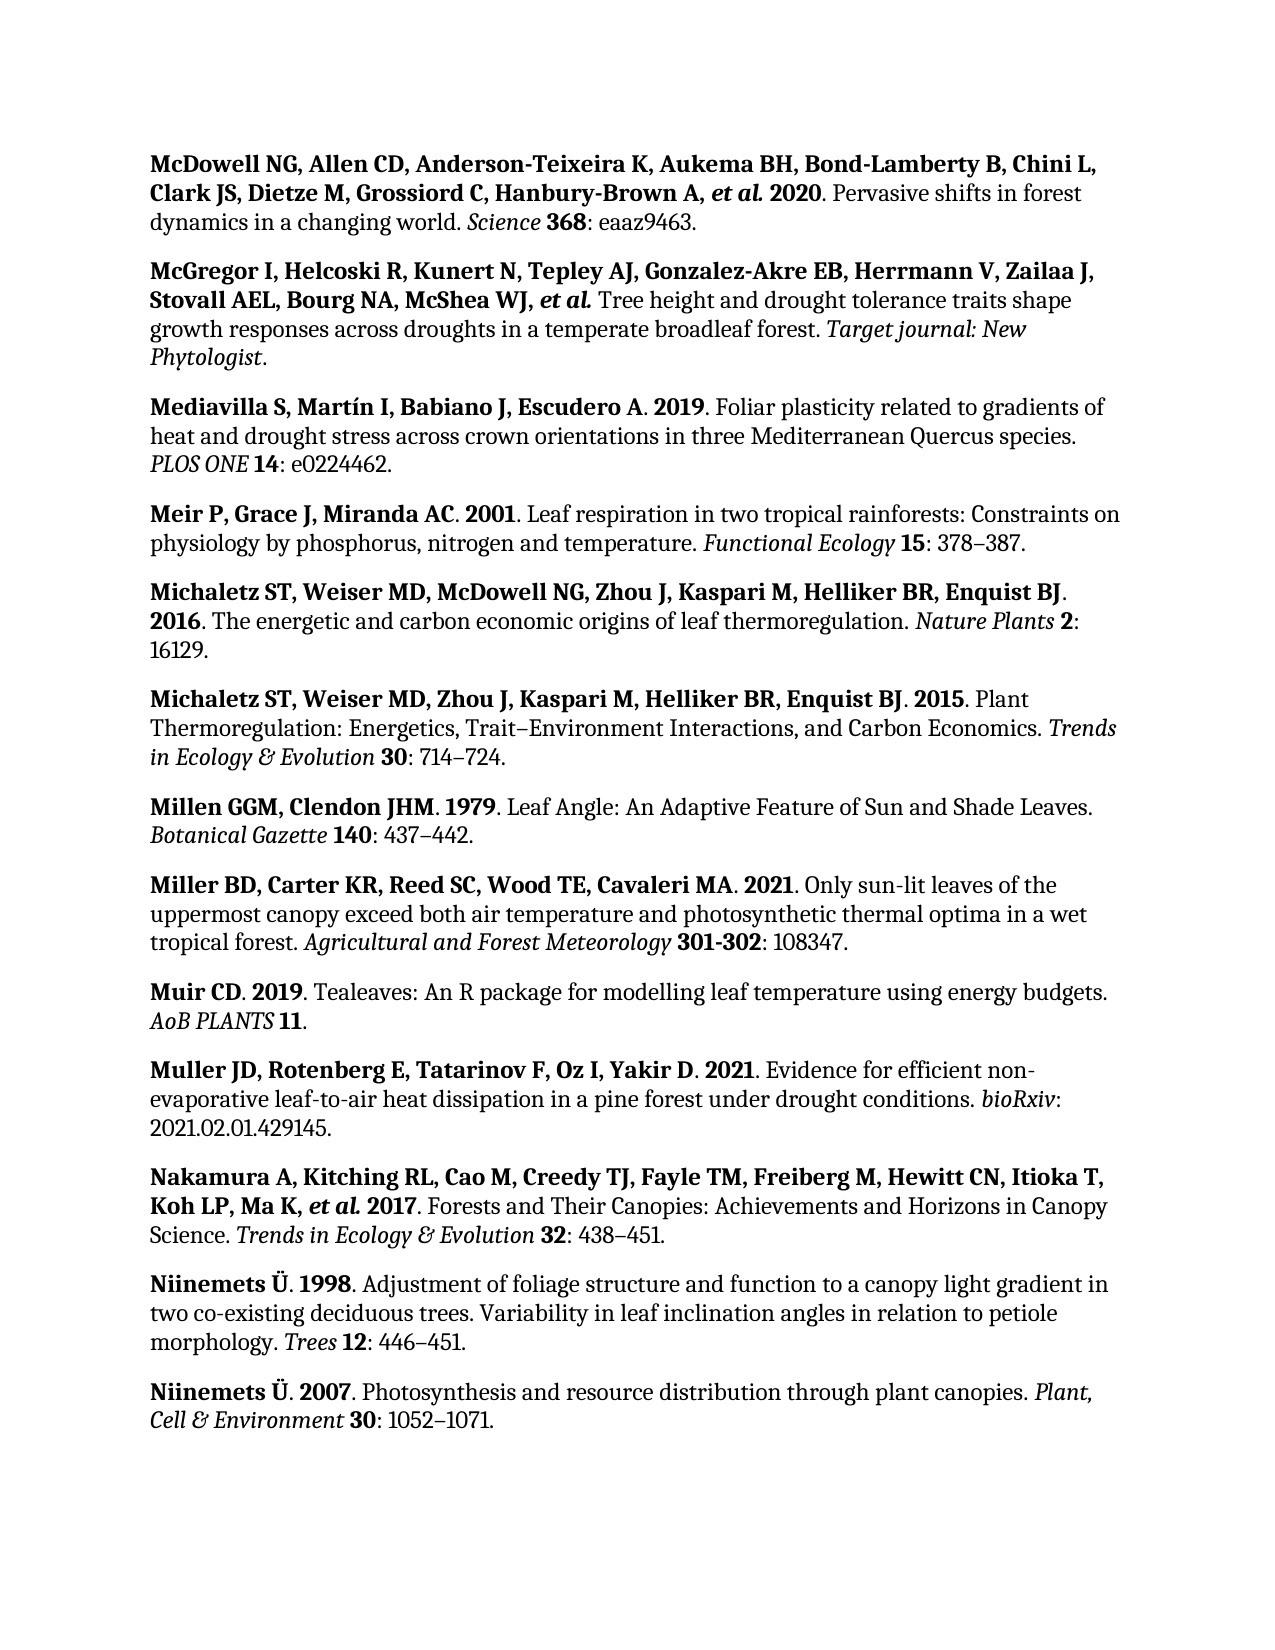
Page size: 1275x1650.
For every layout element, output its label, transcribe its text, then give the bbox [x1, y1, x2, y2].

text Muller JD, Rotenberg E, Tatarinov F, Oz I, Yakir D. 2021. Evidence for efficient non-evaporative leaf-to-air heat dissipation in a pine forest under drought conditions. bioRxiv: 2021.02.01.429145. [150, 1056, 1125, 1142]
text Michaletz ST, Weiser MD, Zhou J, Kaspari M, Helliker BR, Enquist BJ. 2015. Plant Thermoregulation: Energetics, Trait–Environment Interactions, and Carbon Economics. Trends in Ecology & Evolution 30: 714–724. [150, 685, 1125, 772]
text Niinemets Ü. 1998. Adjustment of foliage structure and function to a canopy light gradient in two co-existing deciduous trees. Variability in leaf inclination angles in relation to petiole morphology. Trees 12: 446–451. [150, 1270, 1125, 1357]
text Nakamura A, Kitching RL, Cao M, Creedy TJ, Fayle TM, Freiberg M, Hewitt CN, Itioka T, Koh LP, Ma K, et al. 2017. Forests and Their Canopies: Achievements and Horizons in Canopy Science. Trends in Ecology & Evolution 32: 438–451. [150, 1163, 1125, 1249]
text Niinemets Ü. 2007. Photosynthesis and resource distribution through plant canopies. Plant, Cell & Environment 30: 1052–1071. [150, 1377, 1125, 1435]
text McDowell NG, Allen CD, Anderson-Teixeira K, Aukema BH, Bond-Lamberty B, Chini L, Clark JS, Dietze M, Grossiord C, Hanbury-Brown A, et al. 2020. Pervasive shifts in forest dynamics in a changing world. Science 368: eaaz9463. [150, 150, 1125, 236]
text Meir P, Grace J, Miranda AC. 2001. Leaf respiration in two tropical rainforests: Constraints on physiology by phosphorus, nitrogen and temperature. Functional Ecology 15: 378–387. [150, 500, 1125, 557]
text Mediavilla S, Martín I, Babiano J, Escudero A. 2019. Foliar plasticity related to gradients of heat and drought stress across crown orientations in three Mediterranean Quercus species. PLOS ONE 14: e0224462. [150, 393, 1125, 479]
text McGregor I, Helcoski R, Kunert N, Tepley AJ, Gonzalez-Akre EB, Herrmann V, Zailaa J, Stovall AEL, Bourg NA, McShea WJ, et al. Tree height and drought tolerance traits shape growth responses across droughts in a temperate broadleaf forest. Target journal: New Phytologist. [150, 257, 1125, 372]
text Muir CD. 2019. Tealeaves: An R package for modelling leaf temperature using energy budgets. AoB PLANTS 11. [150, 978, 1125, 1035]
text Miller BD, Carter KR, Reed SC, Wood TE, Cavaleri MA. 2021. Only sun-lit leaves of the uppermost canopy exceed both air temperature and photosynthetic thermal optima in a wet tropical forest. Agricultural and Forest Meteorology 301-302: 108347. [150, 871, 1125, 957]
text Millen GGM, Clendon JHM. 1979. Leaf Angle: An Adaptive Feature of Sun and Shade Leaves. Botanical Gazette 140: 437–442. [150, 792, 1125, 850]
text Michaletz ST, Weiser MD, McDowell NG, Zhou J, Kaspari M, Helliker BR, Enquist BJ. 2016. The energetic and carbon economic origins of leaf thermoregulation. Nature Plants 2: 16129. [150, 578, 1125, 664]
